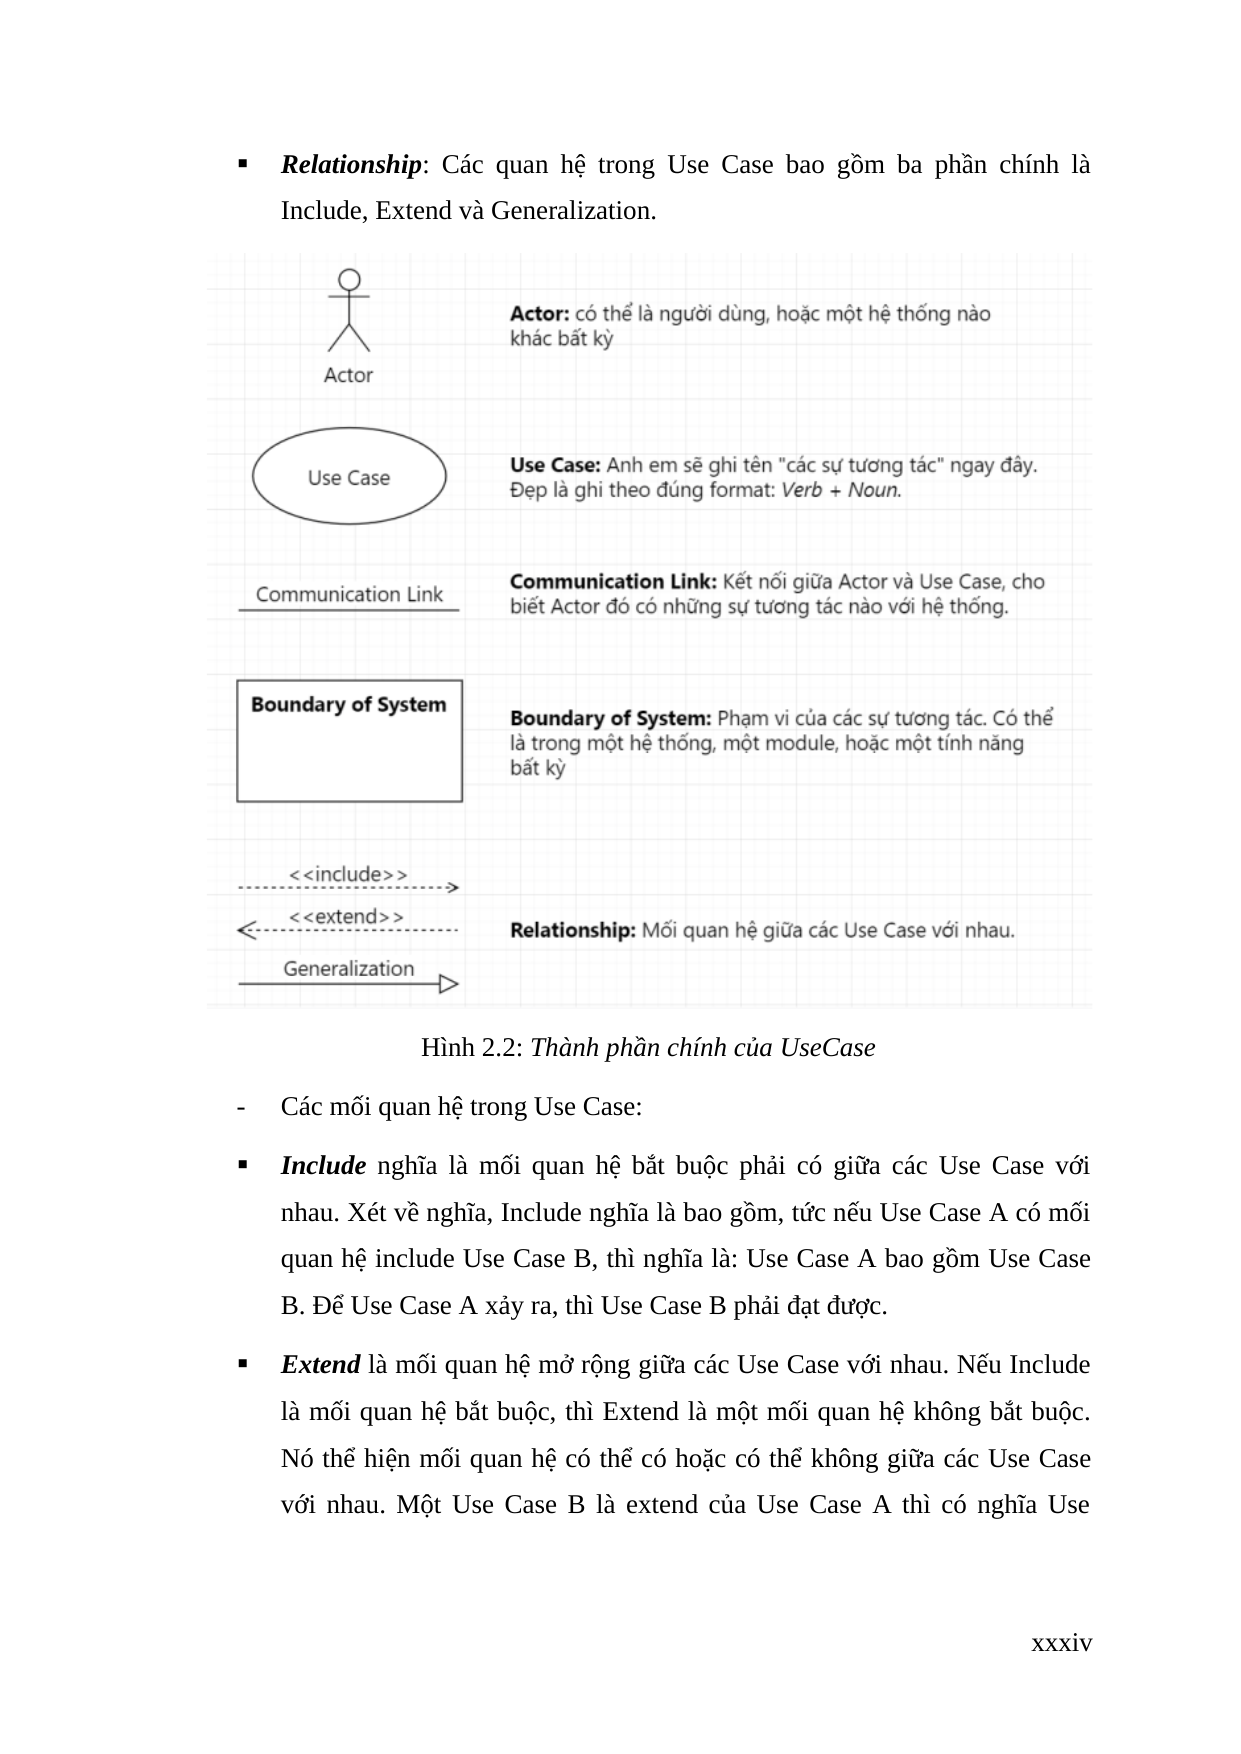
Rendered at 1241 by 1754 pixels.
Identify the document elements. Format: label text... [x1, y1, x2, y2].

text Hình 2.2: Thành phần chính của UseCase [207, 1031, 1092, 1062]
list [236, 1348, 1092, 1520]
list Relationship: Các quan hệ trong Use Case bao gồm ba phần chính là Include, Extend và Generalization. [236, 148, 1092, 226]
picture [206, 253, 1093, 1009]
list Include nghĩa là mối quan hệ bắt buộc phải có giữa các Use Case với nhau. Xét về nghĩa, Include nghĩa là bao gồm, tức nếu Use Case A có mối quan hệ include Use Case B, thì nghĩa là: Use Case A bao gồm Use Case B. Để Use Case A xảy ra, thì Use Case B phải đạt được. [236, 1149, 1092, 1320]
list Các mối quan hệ trong Use Case: [236, 1090, 1092, 1121]
